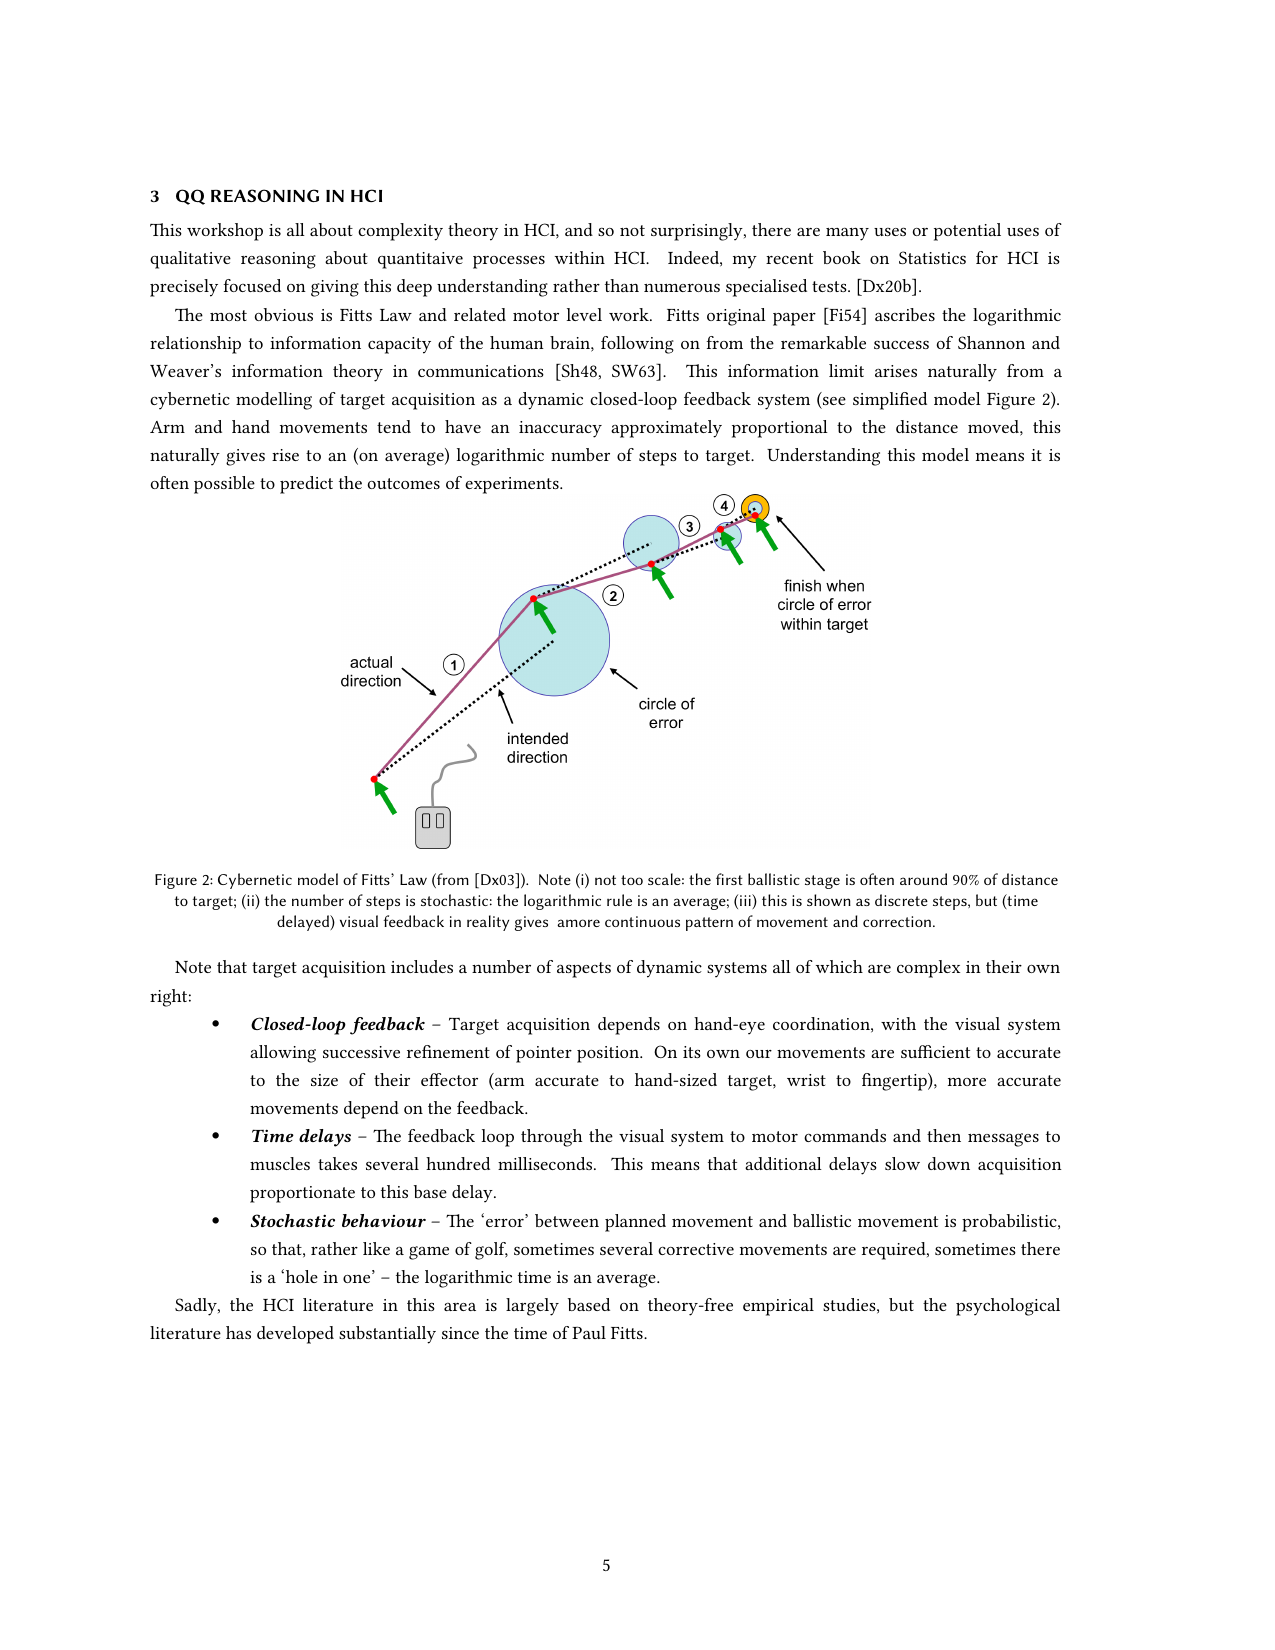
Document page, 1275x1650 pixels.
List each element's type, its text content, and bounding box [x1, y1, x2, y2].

text The most obvious is Fitts Law and related motor level work. Fitts original paper [Fi54] ascribes the logarithmic relationship to information capacity of the human brain, following on from the remarkable success of Shannon and Weaver’s information theory in communications [Sh48, SW63]. This information limit arises naturally from a cybernetic modelling of target acquisition as a dynamic closed-loop feedback system (see simplified model Figure 2). Arm and hand movements tend to have an inaccuracy approximately proportional to the distance moved, this naturally gives rise to an (on average) logarithmic number of steps to target. Understanding this model means it is often possible to predict the outcomes of experiments. [150, 297, 1062, 494]
text Sadly, the HCI literature in this area is largely based on theory-free empirical studies, but the psychological literature has developed substantially since the time of Paul Fitts. [150, 1288, 1062, 1344]
text Note that target acquisition includes a number of aspects of dynamic systems all of which are complex in their own right: [150, 950, 1062, 1007]
list Stochastic behaviour – The ‘error’ between planned movement and ballistic movement is probabilistic, so that, rather like a game of golf, sometimes several corrective movements are required, sometimes there is a ‘hole in one’ – the logarithmic time is an average. [212, 1203, 1062, 1288]
list Time delays – The feedback loop through the visual system to motor commands and then messages to muscles takes several hundred milliseconds. This means that additional delays slow down acquisition proportionate to this base delay. [212, 1119, 1062, 1203]
text This workshop is all about complexity theory in HCI, and so not surprisingly, there are many uses or potential uses of qualitative reasoning about quantitaive processes within HCI. Indeed, my recent book on Statistics for HCI is precisely focused on giving this deep understanding rather than numerous specialised tests. [Dx20b]. [150, 213, 1062, 297]
list Closed-loop feedback – Target acquisition depends on hand-eye coordination, with the visual system allowing successive refinement of pointer position. On its own our movements are sufficient to accurate to the size of their effector (arm accurate to hand-sized target, wrist to fingertip), more accurate movements depend on the feedback. [212, 1007, 1062, 1119]
text QQ Reasoning In HCI [150, 183, 1062, 207]
text Figure 2: Cybernetic model of Fitts’ Law (from [Dx03]). Note (i) not too scale: the first ballistic stage is often around 90% of distance to target; (ii) the number of steps is stochastic: the logarithmic rule is an average; (iii) this is shown as discrete steps, but (time delayed) visual feedback in reality gives amore continuous pattern of movement and correction. [150, 869, 1062, 932]
picture [341, 494, 872, 849]
